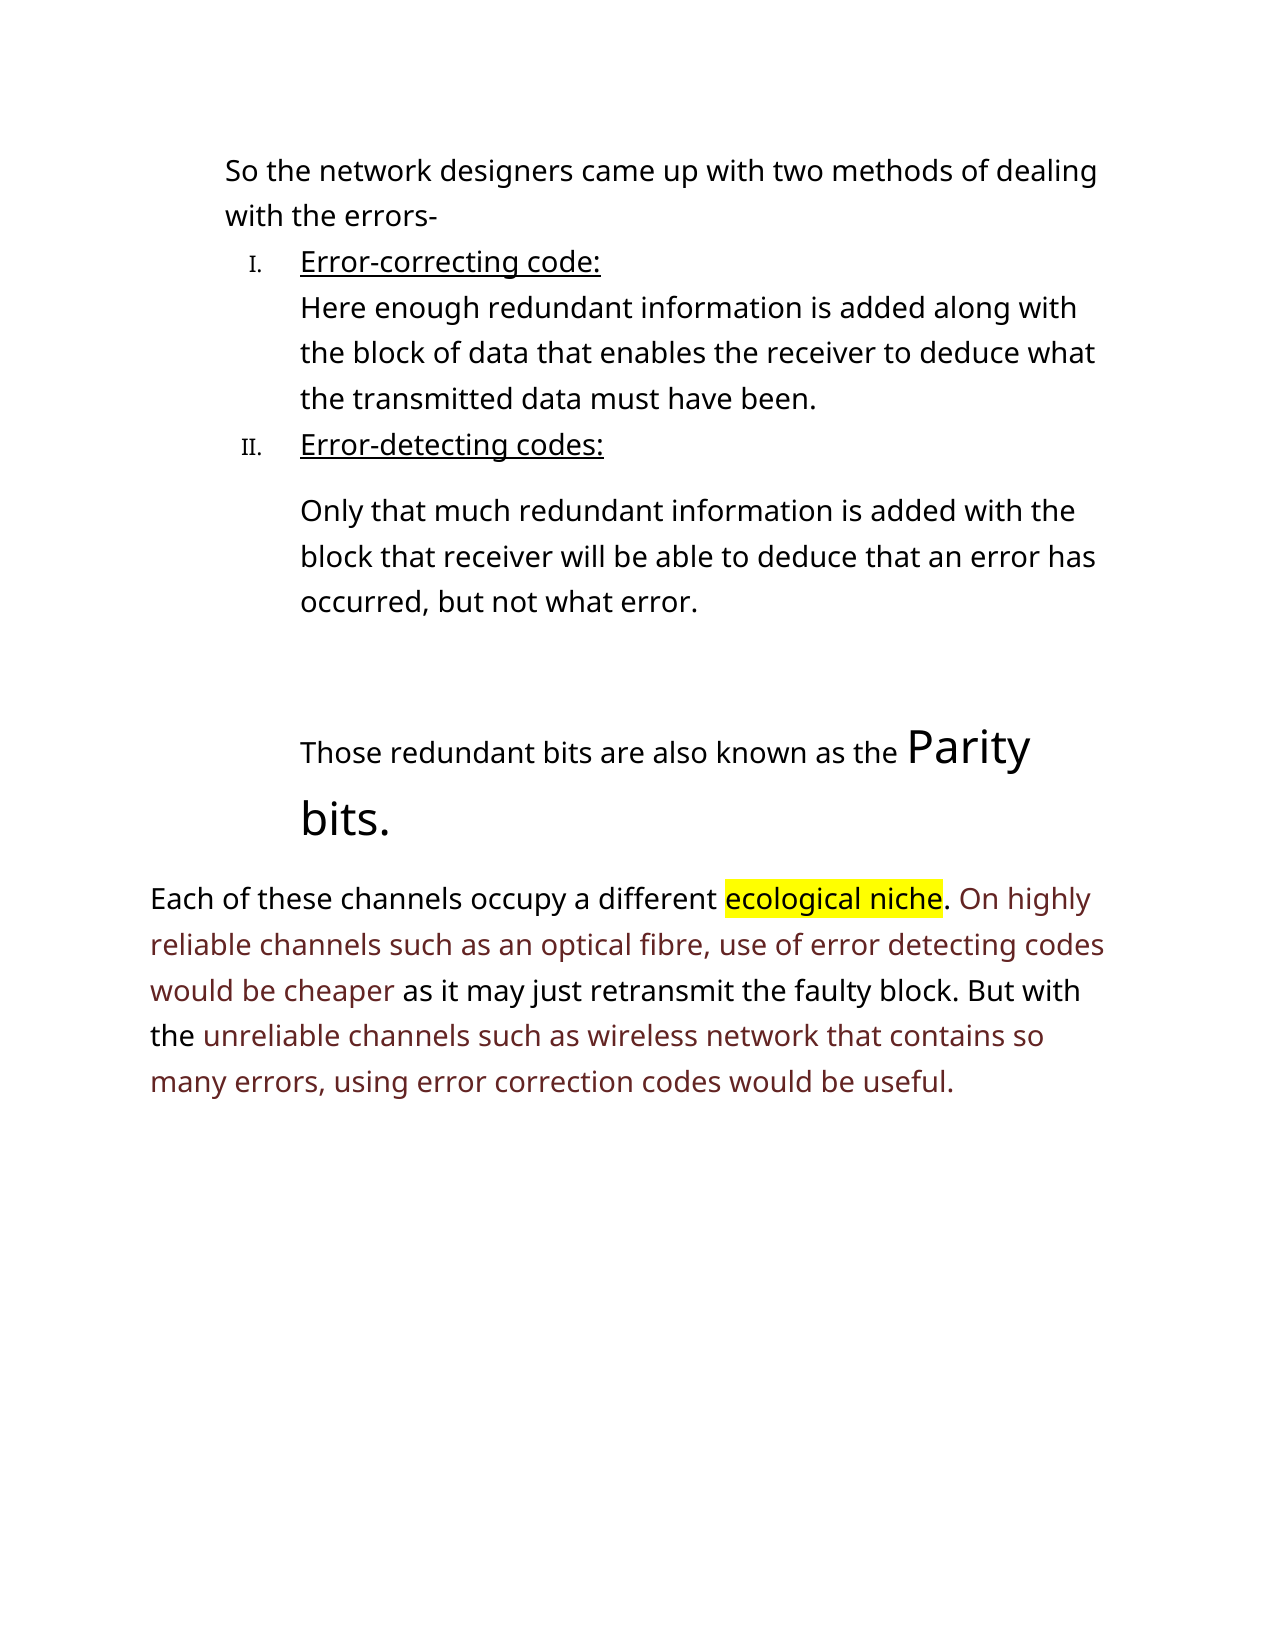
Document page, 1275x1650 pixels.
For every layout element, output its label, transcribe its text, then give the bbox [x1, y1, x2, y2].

list So the network designers came up with two methods of dealing with the errors- [225, 150, 1125, 235]
list Error-detecting codes: [262, 424, 1125, 463]
text Each of these channels occupy a different ecological niche. On highly reliable channels such as an optical fibre, use of error detecting codes would be cheaper as it may just retransmit the faulty block. But with the unreliable channels such as wireless network that contains so many errors, using error correction codes would be useful. [150, 878, 1125, 1101]
list Error-correcting code: [262, 241, 1125, 281]
list Here enough redundant information is added along with the block of data that enables the receiver to deduce what the transmitted data must have been. [300, 287, 1125, 418]
text Those redundant bits are also known as the Parity bits. [300, 714, 1125, 848]
text Only that much redundant information is added with the block that receiver will be able to deduce that an error has occurred, but not what error. [300, 490, 1125, 621]
